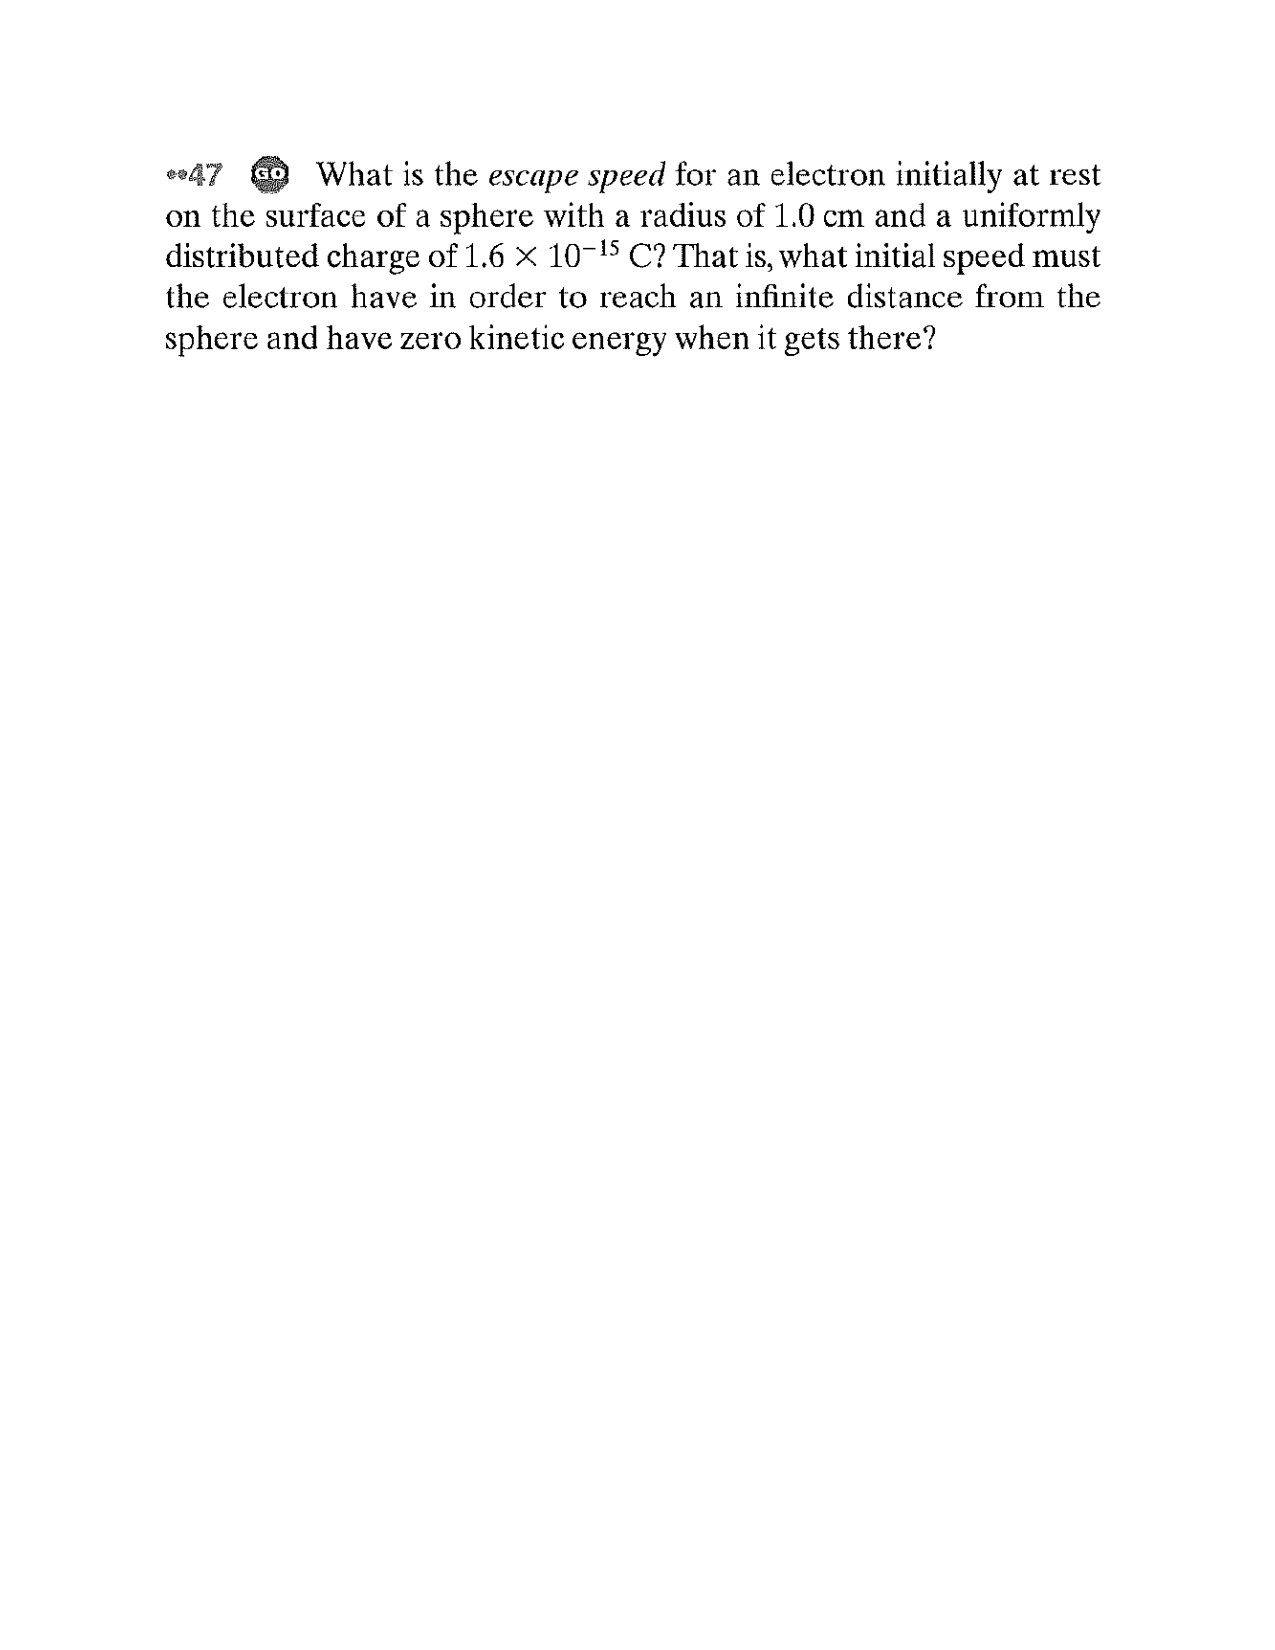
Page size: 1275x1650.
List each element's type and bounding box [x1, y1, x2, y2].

picture [150, 150, 1125, 372]
